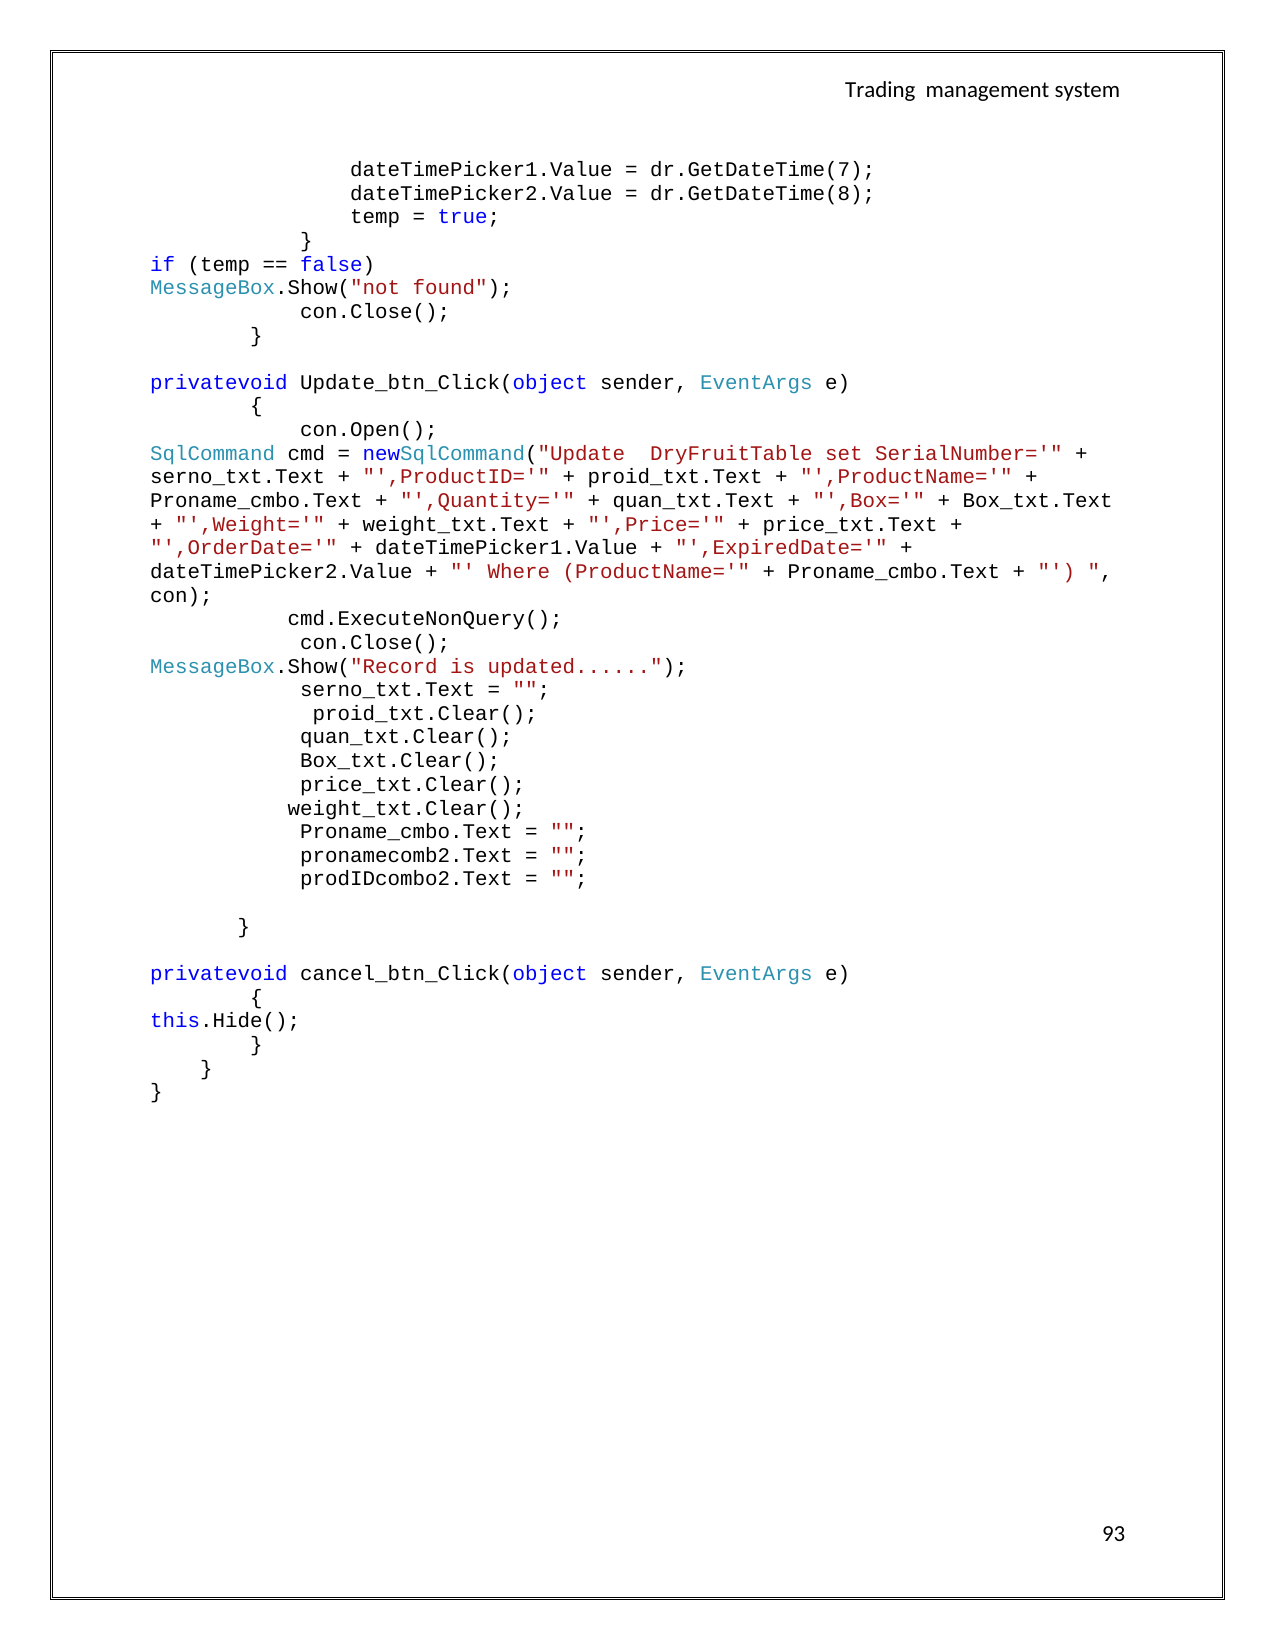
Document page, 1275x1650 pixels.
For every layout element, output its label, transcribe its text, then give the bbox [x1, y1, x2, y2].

text con.Open(); [150, 419, 1125, 443]
text { [150, 987, 1125, 1010]
text Box_txt.Clear(); [150, 750, 1125, 774]
text price_txt.Clear(); [150, 774, 1125, 797]
text MessageBox.Show("Record is updated......"); [150, 656, 1125, 679]
text temp = true; [150, 206, 1125, 230]
text } [150, 230, 1125, 254]
text } [150, 324, 1125, 348]
text dateTimePicker2.Value = dr.GetDateTime(8); [150, 183, 1125, 206]
text con.Close(); [150, 301, 1125, 324]
text } [150, 1081, 1125, 1105]
text this.Hide(); [150, 1010, 1125, 1034]
text proid_txt.Clear(); [150, 703, 1125, 727]
text MessageBox.Show("not found"); [150, 277, 1125, 301]
text prodIDcombo2.Text = ""; [150, 868, 1125, 892]
text } [150, 1034, 1125, 1058]
text serno_txt.Text = ""; [150, 679, 1125, 703]
text Proname_cmbo.Text = ""; [150, 821, 1125, 845]
text SqlCommand cmd = newSqlCommand("Update DryFruitTable set SerialNumber='" + serno_txt.Text + "',ProductID='" + proid_txt.Text + "',ProductName='" + Proname_cmbo.Text + "',Quantity='" + quan_txt.Text + "',Box='" + Box_txt.Text + "',Weight='" + weight_txt.Text + "',Price='" + price_txt.Text + "',OrderDate='" + dateTimePicker1.Value + "',ExpiredDate='" + dateTimePicker2.Value + "' Where (ProductName='" + Proname_cmbo.Text + "') ", con); [150, 443, 1125, 608]
text cmd.ExecuteNonQuery(); [150, 608, 1125, 632]
text quan_txt.Clear(); [150, 727, 1125, 750]
text con.Close(); [150, 632, 1125, 656]
text pronamecomb2.Text = ""; [150, 845, 1125, 868]
text } [150, 1058, 1125, 1081]
text dateTimePicker1.Value = dr.GetDateTime(7); [150, 159, 1125, 183]
text weight_txt.Clear(); [150, 797, 1125, 821]
text } [150, 916, 1125, 939]
text if (temp == false) [150, 254, 1125, 277]
text privatevoid Update_btn_Click(object sender, EventArgs e) [150, 372, 1125, 396]
text privatevoid cancel_btn_Click(object sender, EventArgs e) [150, 963, 1125, 987]
text { [150, 396, 1125, 419]
